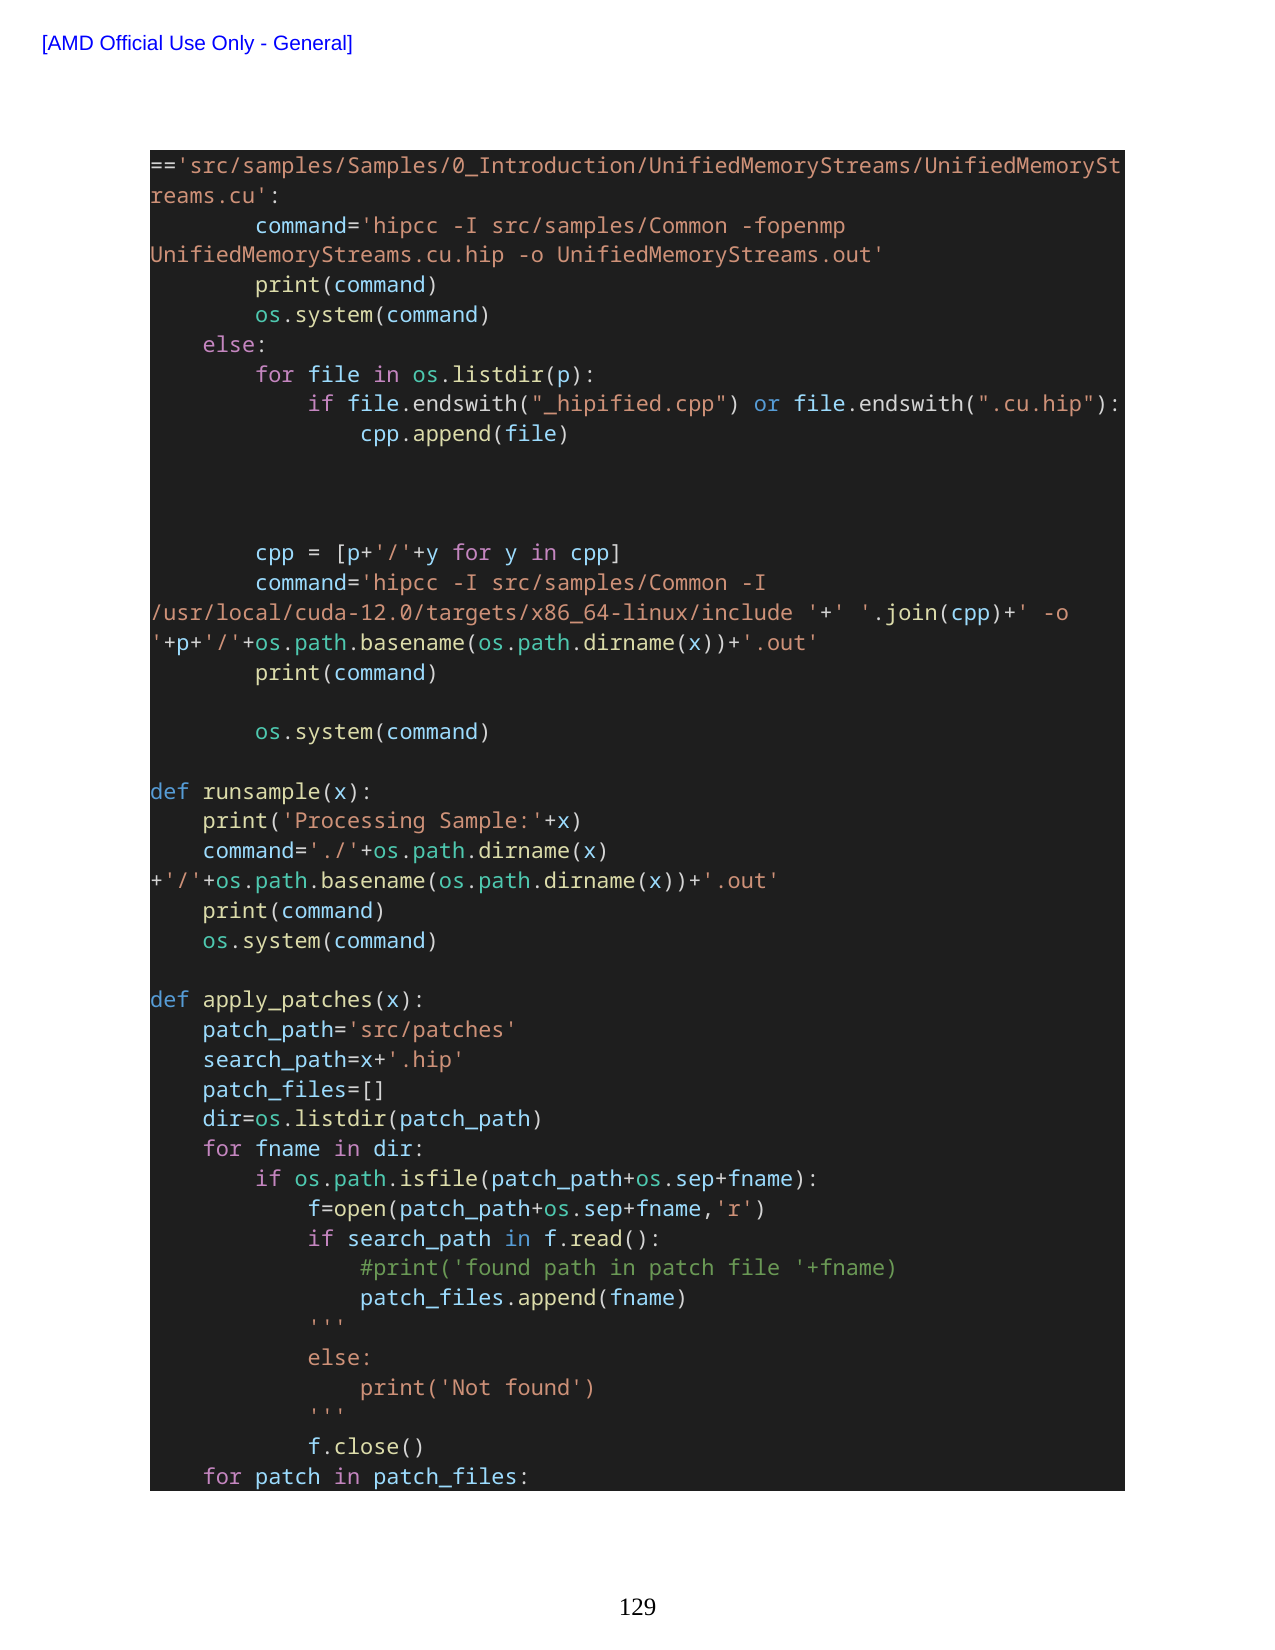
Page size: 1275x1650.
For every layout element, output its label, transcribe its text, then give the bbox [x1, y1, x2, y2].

text if search_path in f.read(): [150, 1222, 1125, 1252]
text for patch in patch_files: [150, 1461, 1125, 1491]
text command='./'+os.path.dirname(x)+'/'+os.path.basename(os.path.dirname(x))+'.out' [150, 835, 1125, 895]
text print(command) [150, 895, 1125, 924]
text ''' [150, 1401, 1125, 1431]
text #print('found path in patch file '+fname) [150, 1252, 1125, 1282]
text patch_path='src/patches' [150, 1014, 1125, 1044]
text else: [150, 1342, 1125, 1371]
text if file.endswith("_hipified.cpp") or file.endswith(".cu.hip"): [150, 388, 1125, 418]
text if os.path.isfile(patch_path+os.sep+fname): [150, 1163, 1125, 1193]
text else: [150, 329, 1125, 358]
text search_path=x+'.hip' [150, 1044, 1125, 1073]
text print(command) [150, 656, 1125, 686]
text cpp = [p+'/'+y for y in cpp] [150, 537, 1125, 567]
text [150, 150, 1125, 209]
text f.close() [150, 1431, 1125, 1461]
text def runsample(x): [150, 776, 1125, 805]
text patch_files=[] [150, 1073, 1125, 1103]
text command='hipcc -I src/samples/Common -I /usr/local/cuda-12.0/targets/x86_64-linux/include '+' '.join(cpp)+' -o '+p+'/'+os.path.basename(os.path.dirname(x))+'.out' [150, 567, 1125, 656]
text def apply_patches(x): [150, 984, 1125, 1014]
text os.system(command) [150, 716, 1125, 746]
text print('Processing Sample:'+x) [150, 805, 1125, 835]
text patch_files.append(fname) [150, 1282, 1125, 1312]
text os.system(command) [150, 299, 1125, 329]
text cpp.append(file) [150, 418, 1125, 448]
text print('Not found') [150, 1371, 1125, 1401]
text f=open(patch_path+os.sep+fname,'r') [150, 1193, 1125, 1222]
text ''' [150, 1312, 1125, 1342]
text os.system(command) [150, 924, 1125, 954]
text for fname in dir: [150, 1133, 1125, 1163]
text command='hipcc -I src/samples/Common -fopenmp UnifiedMemoryStreams.cu.hip -o UnifiedMemoryStreams.out' [150, 209, 1125, 269]
text print(command) [150, 269, 1125, 299]
text for file in os.listdir(p): [150, 358, 1125, 388]
text dir=os.listdir(patch_path) [150, 1103, 1125, 1133]
